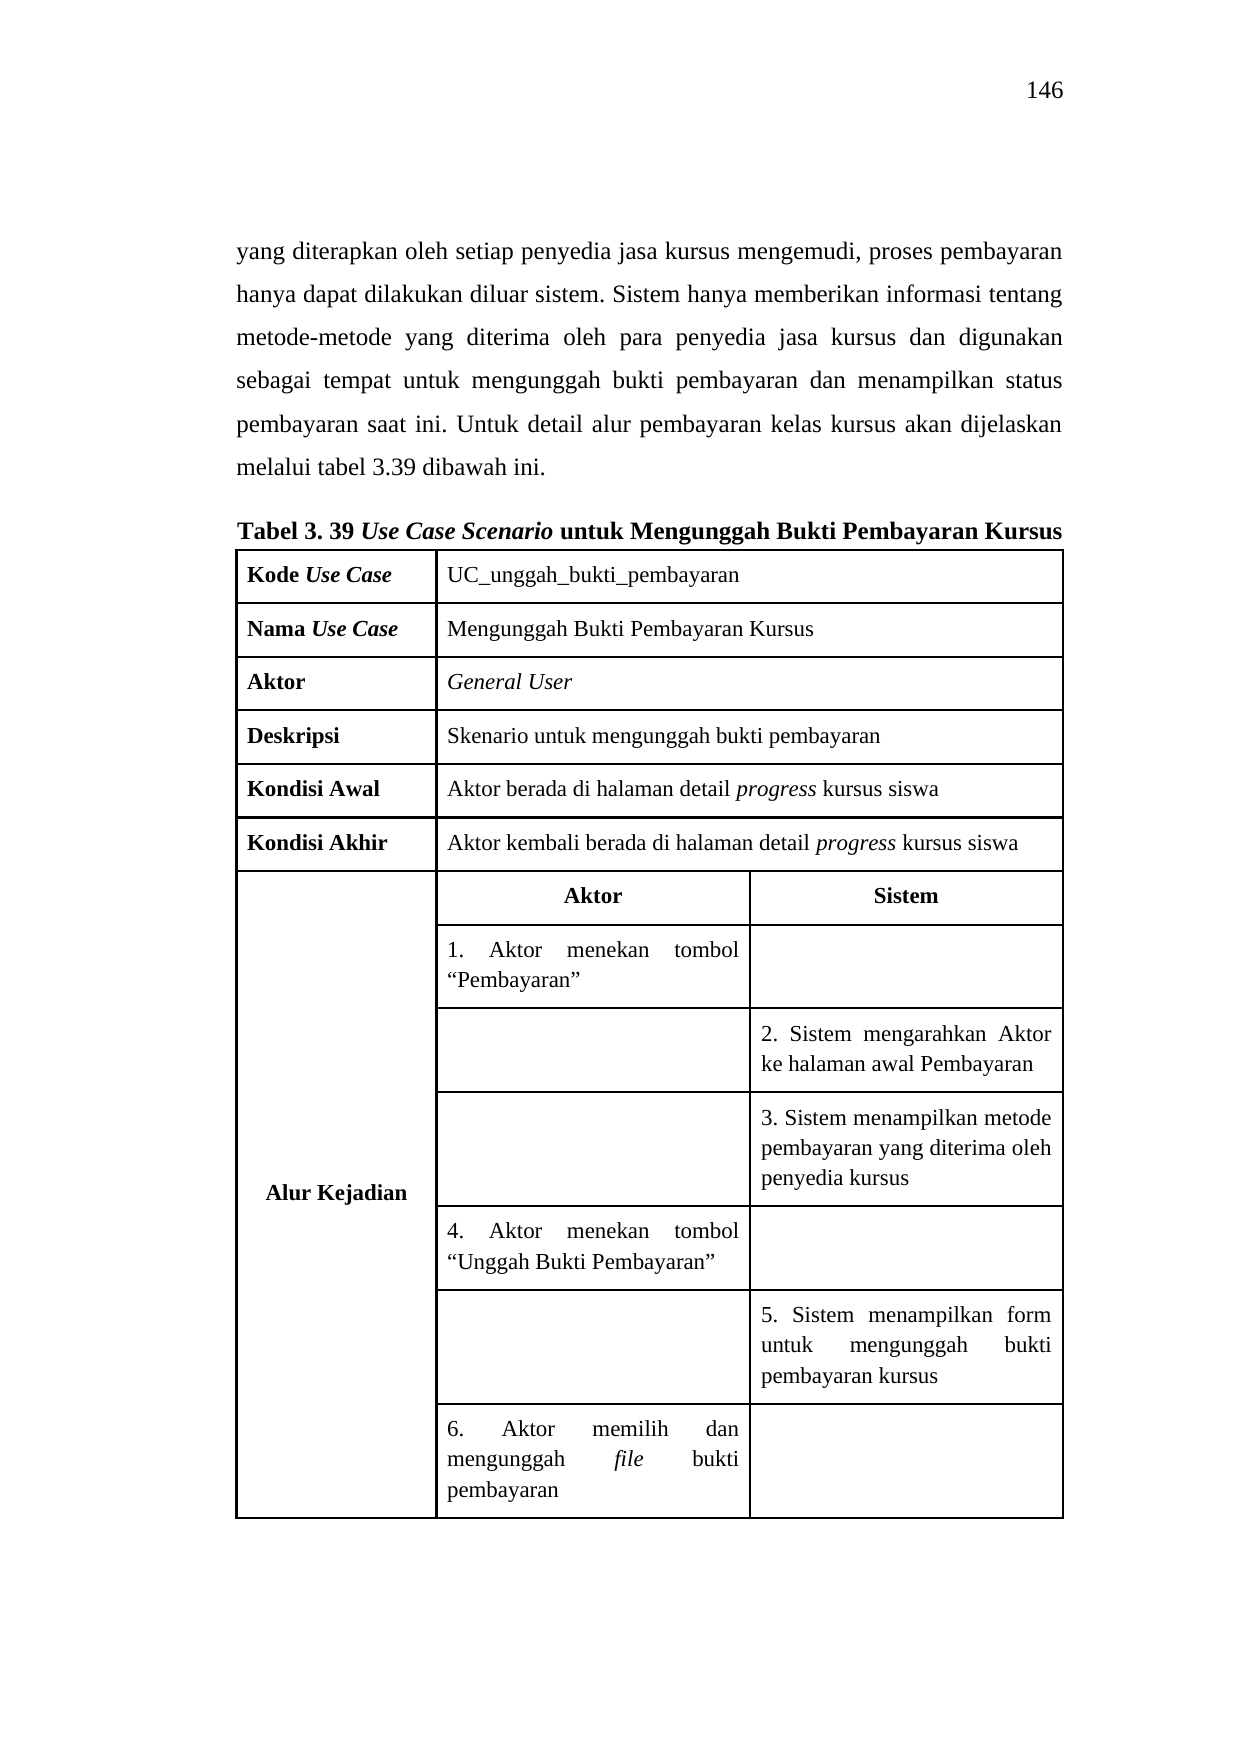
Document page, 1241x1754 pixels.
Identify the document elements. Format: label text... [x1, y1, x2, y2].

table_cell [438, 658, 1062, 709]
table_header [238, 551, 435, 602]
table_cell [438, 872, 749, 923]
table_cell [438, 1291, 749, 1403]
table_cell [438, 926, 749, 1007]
text Tabel 3. 39 Use Case Scenario untuk Mengunggah Bukti Pembayaran Kursus [236, 516, 1063, 544]
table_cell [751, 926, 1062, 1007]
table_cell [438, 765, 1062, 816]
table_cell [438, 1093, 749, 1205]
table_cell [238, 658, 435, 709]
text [236, 236, 1063, 481]
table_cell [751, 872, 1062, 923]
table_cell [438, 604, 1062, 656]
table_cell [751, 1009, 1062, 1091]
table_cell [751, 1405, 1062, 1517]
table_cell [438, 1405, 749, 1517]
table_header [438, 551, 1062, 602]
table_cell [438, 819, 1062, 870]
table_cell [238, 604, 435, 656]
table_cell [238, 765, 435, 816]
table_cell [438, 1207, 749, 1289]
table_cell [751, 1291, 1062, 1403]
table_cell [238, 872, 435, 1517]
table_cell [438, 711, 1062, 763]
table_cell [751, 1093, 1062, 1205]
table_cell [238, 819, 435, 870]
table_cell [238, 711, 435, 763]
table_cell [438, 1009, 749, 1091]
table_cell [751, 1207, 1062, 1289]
